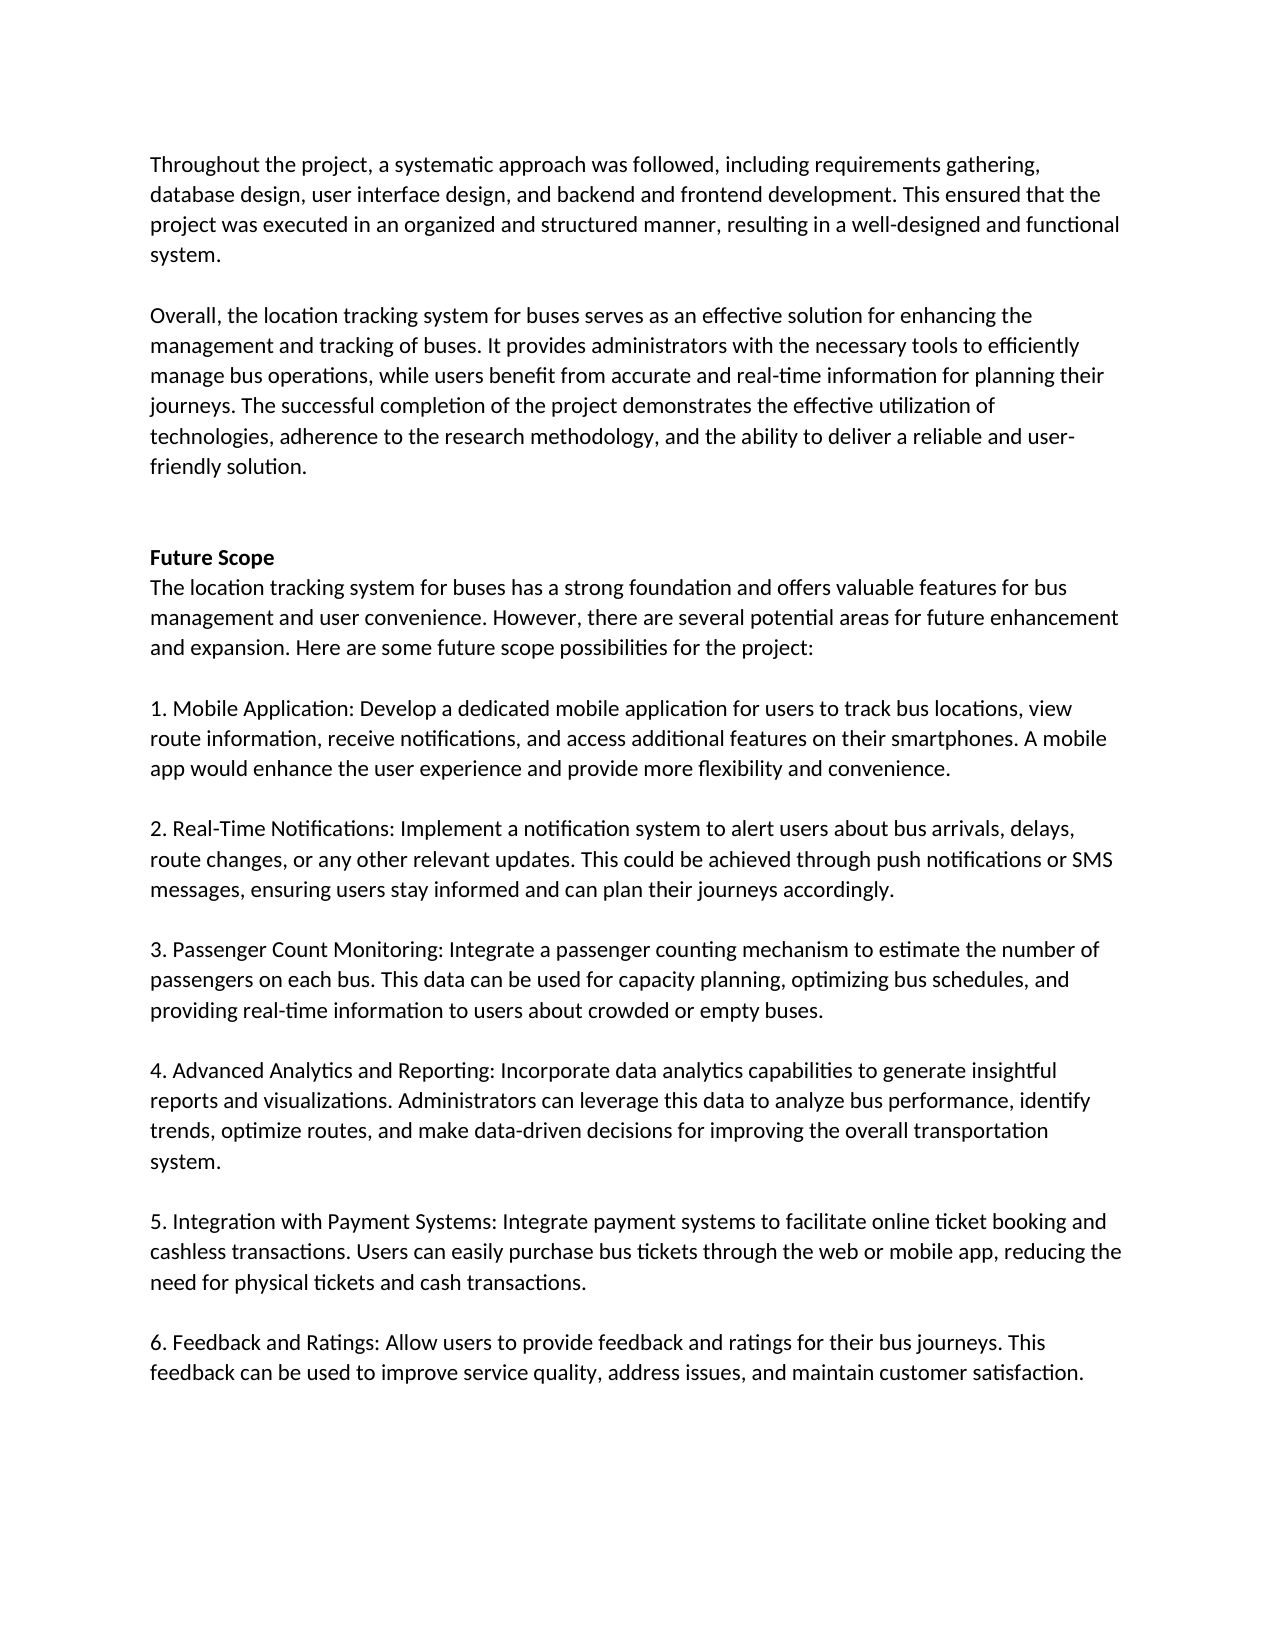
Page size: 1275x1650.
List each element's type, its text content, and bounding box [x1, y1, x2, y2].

text 6. Feedback and Ratings: Allow users to provide feedback and ratings for their bus journeys. This feedback can be used to improve service quality, address issues, and maintain customer satisfaction. [150, 1328, 1125, 1386]
text Throughout the project, a systematic approach was followed, including requirements gathering, database design, user interface design, and backend and frontend development. This ensured that the project was executed in an organized and structured manner, resulting in a well-designed and functional system. [150, 150, 1125, 269]
text The location tracking system for buses has a strong foundation and offers valuable features for bus management and user convenience. However, there are several potential areas for future enhancement and expansion. Here are some future scope possibilities for the project: [150, 573, 1125, 661]
text Overall, the location tracking system for buses serves as an effective solution for enhancing the management and tracking of buses. It provides administrators with the necessary tools to efficiently manage bus operations, while users benefit from accurate and real-time information for planning their journeys. The successful completion of the project demonstrates the effective utilization of technologies, adherence to the research methodology, and the ability to deliver a reliable and user-friendly solution. [150, 301, 1125, 480]
text 5. Integration with Payment Systems: Integrate payment systems to facilitate online ticket booking and cashless transactions. Users can easily purchase bus tickets through the web or mobile app, reducing the need for physical tickets and cash transactions. [150, 1207, 1125, 1296]
text 1. Mobile Application: Develop a dedicated mobile application for users to track bus locations, view route information, receive notifications, and access additional features on their smartphones. A mobile app would enhance the user experience and provide more flexibility and convenience. [150, 694, 1125, 782]
text 2. Real-Time Notifications: Implement a notification system to alert users about bus arrivals, delays, route changes, or any other relevant updates. This could be achieved through push notifications or SMS messages, ensuring users stay informed and can plan their journeys accordingly. [150, 814, 1125, 903]
text 4. Advanced Analytics and Reporting: Incorporate data analytics capabilities to generate insightful reports and visualizations. Administrators can leverage this data to analyze bus performance, identify trends, optimize routes, and make data-driven decisions for improving the overall transportation system. [150, 1056, 1125, 1175]
text Future Scope [150, 543, 1125, 571]
text 3. Passenger Count Monitoring: Integrate a passenger counting mechanism to estimate the number of passengers on each bus. This data can be used for capacity planning, optimizing bus schedules, and providing real-time information to users about crowded or empty buses. [150, 935, 1125, 1024]
